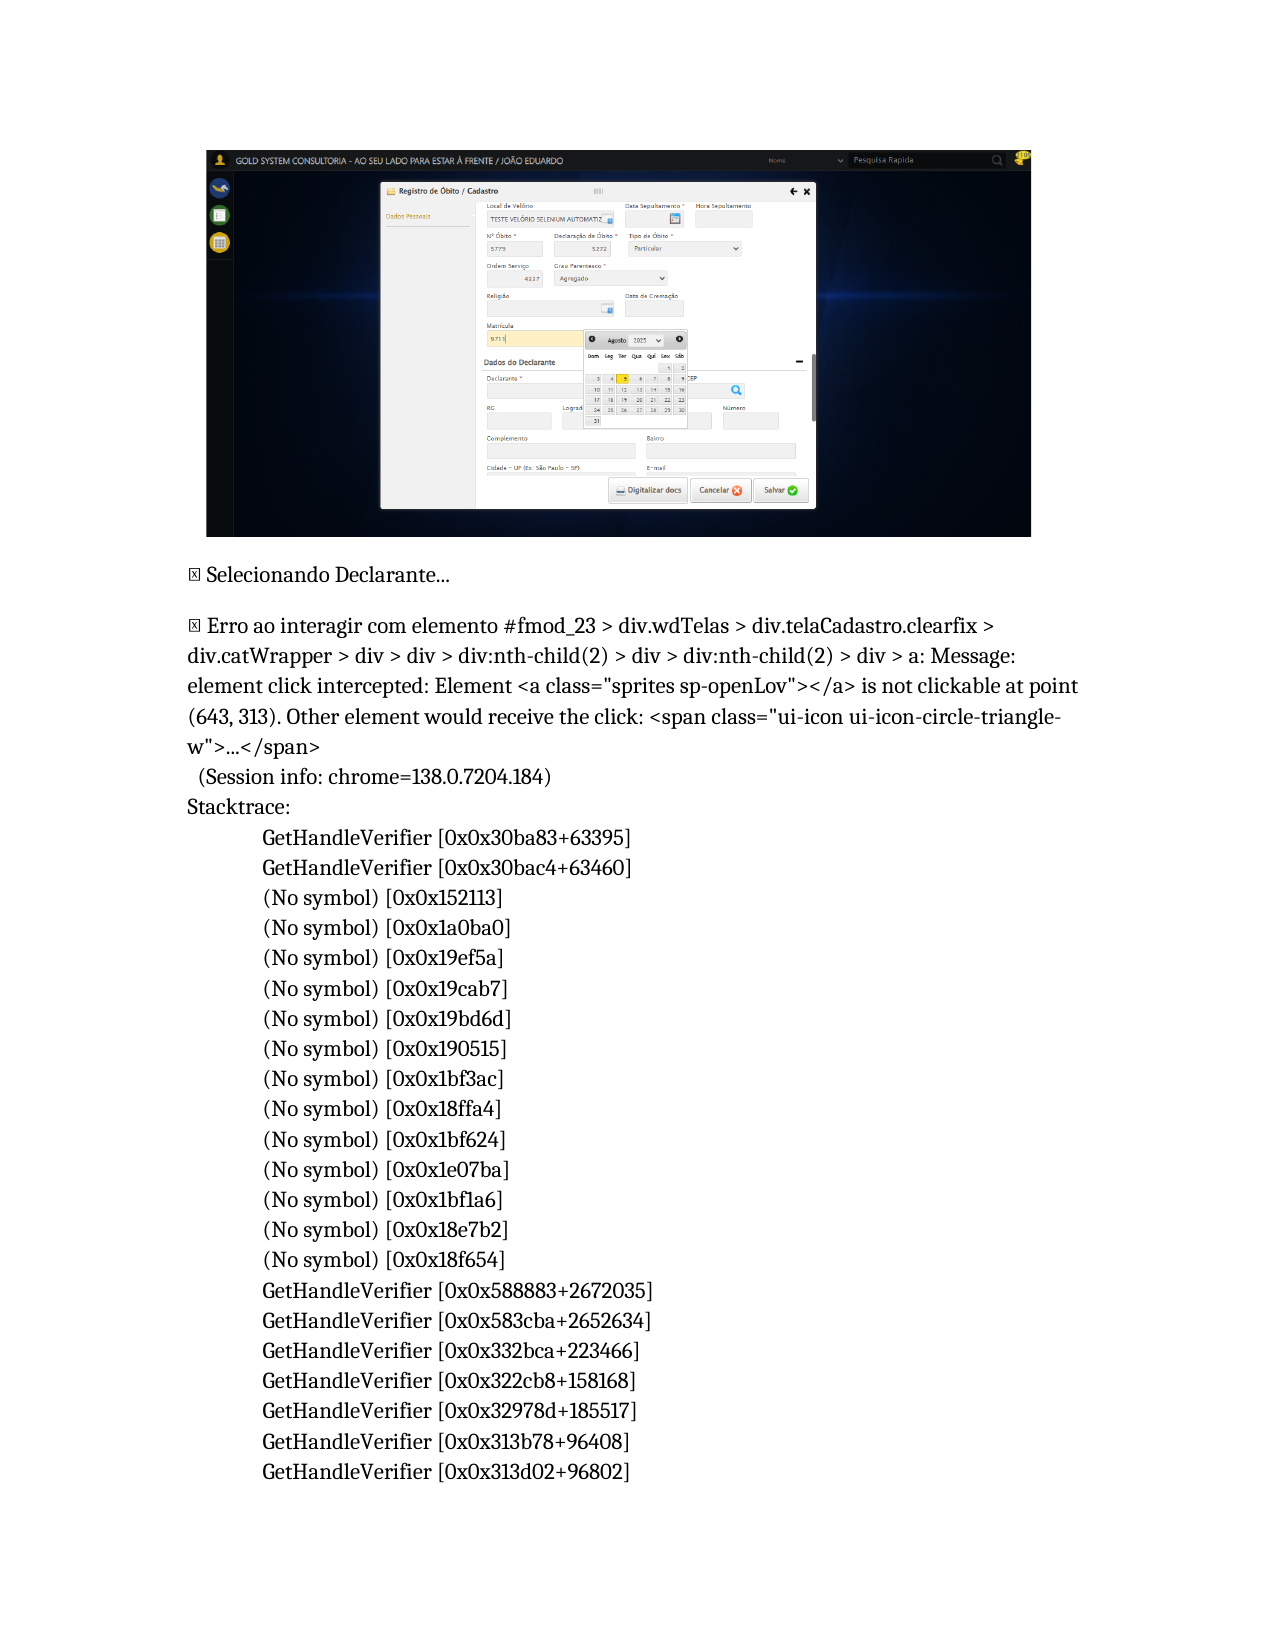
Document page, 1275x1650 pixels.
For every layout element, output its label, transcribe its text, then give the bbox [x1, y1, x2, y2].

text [187, 613, 1087, 1485]
text 🔄 Selecionando Declarante... [187, 562, 1087, 588]
picture [206, 150, 1032, 537]
